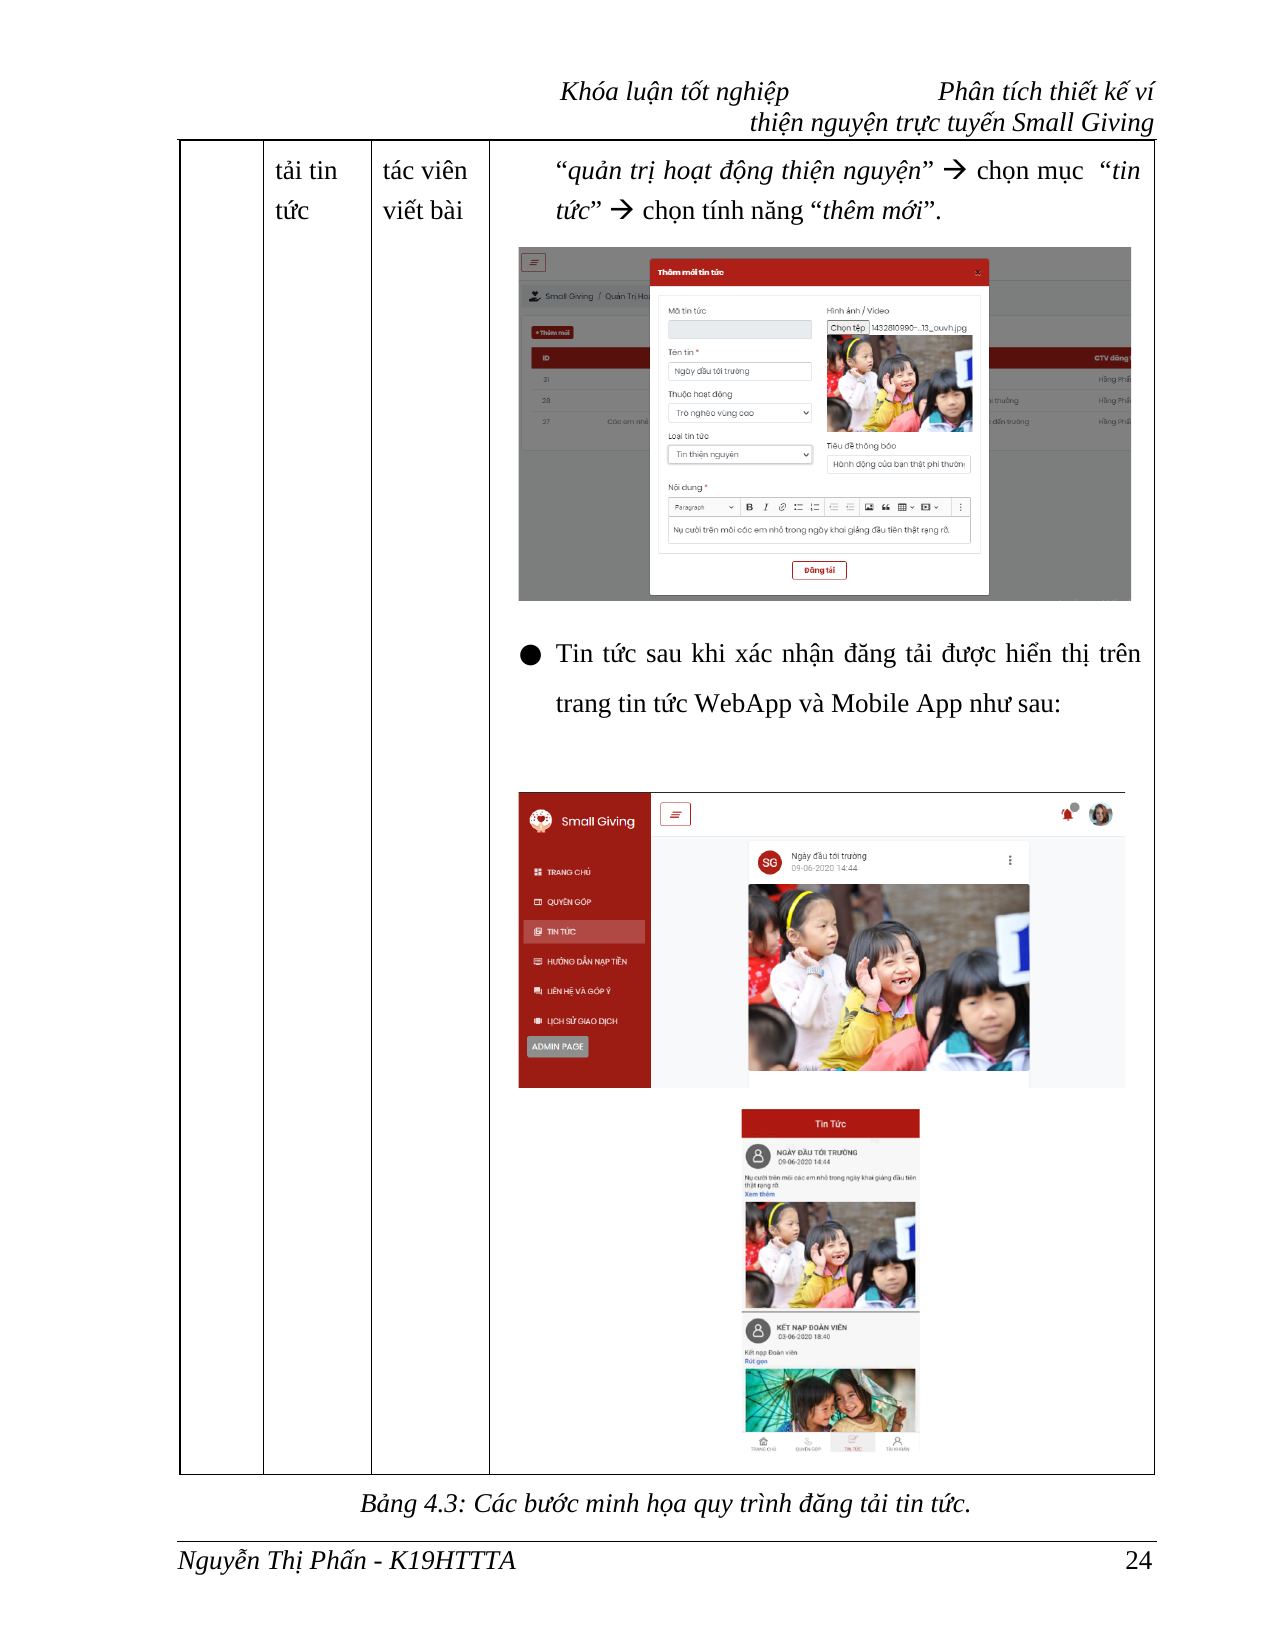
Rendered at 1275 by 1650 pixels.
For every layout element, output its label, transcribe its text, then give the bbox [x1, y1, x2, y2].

table_cell Đăng tải tin tức [264, 141, 371, 1474]
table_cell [372, 141, 489, 1474]
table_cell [490, 141, 1154, 1474]
table_cell 1 [181, 141, 263, 1474]
picture [518, 247, 1132, 601]
picture [518, 792, 1126, 1088]
picture [741, 1109, 920, 1452]
